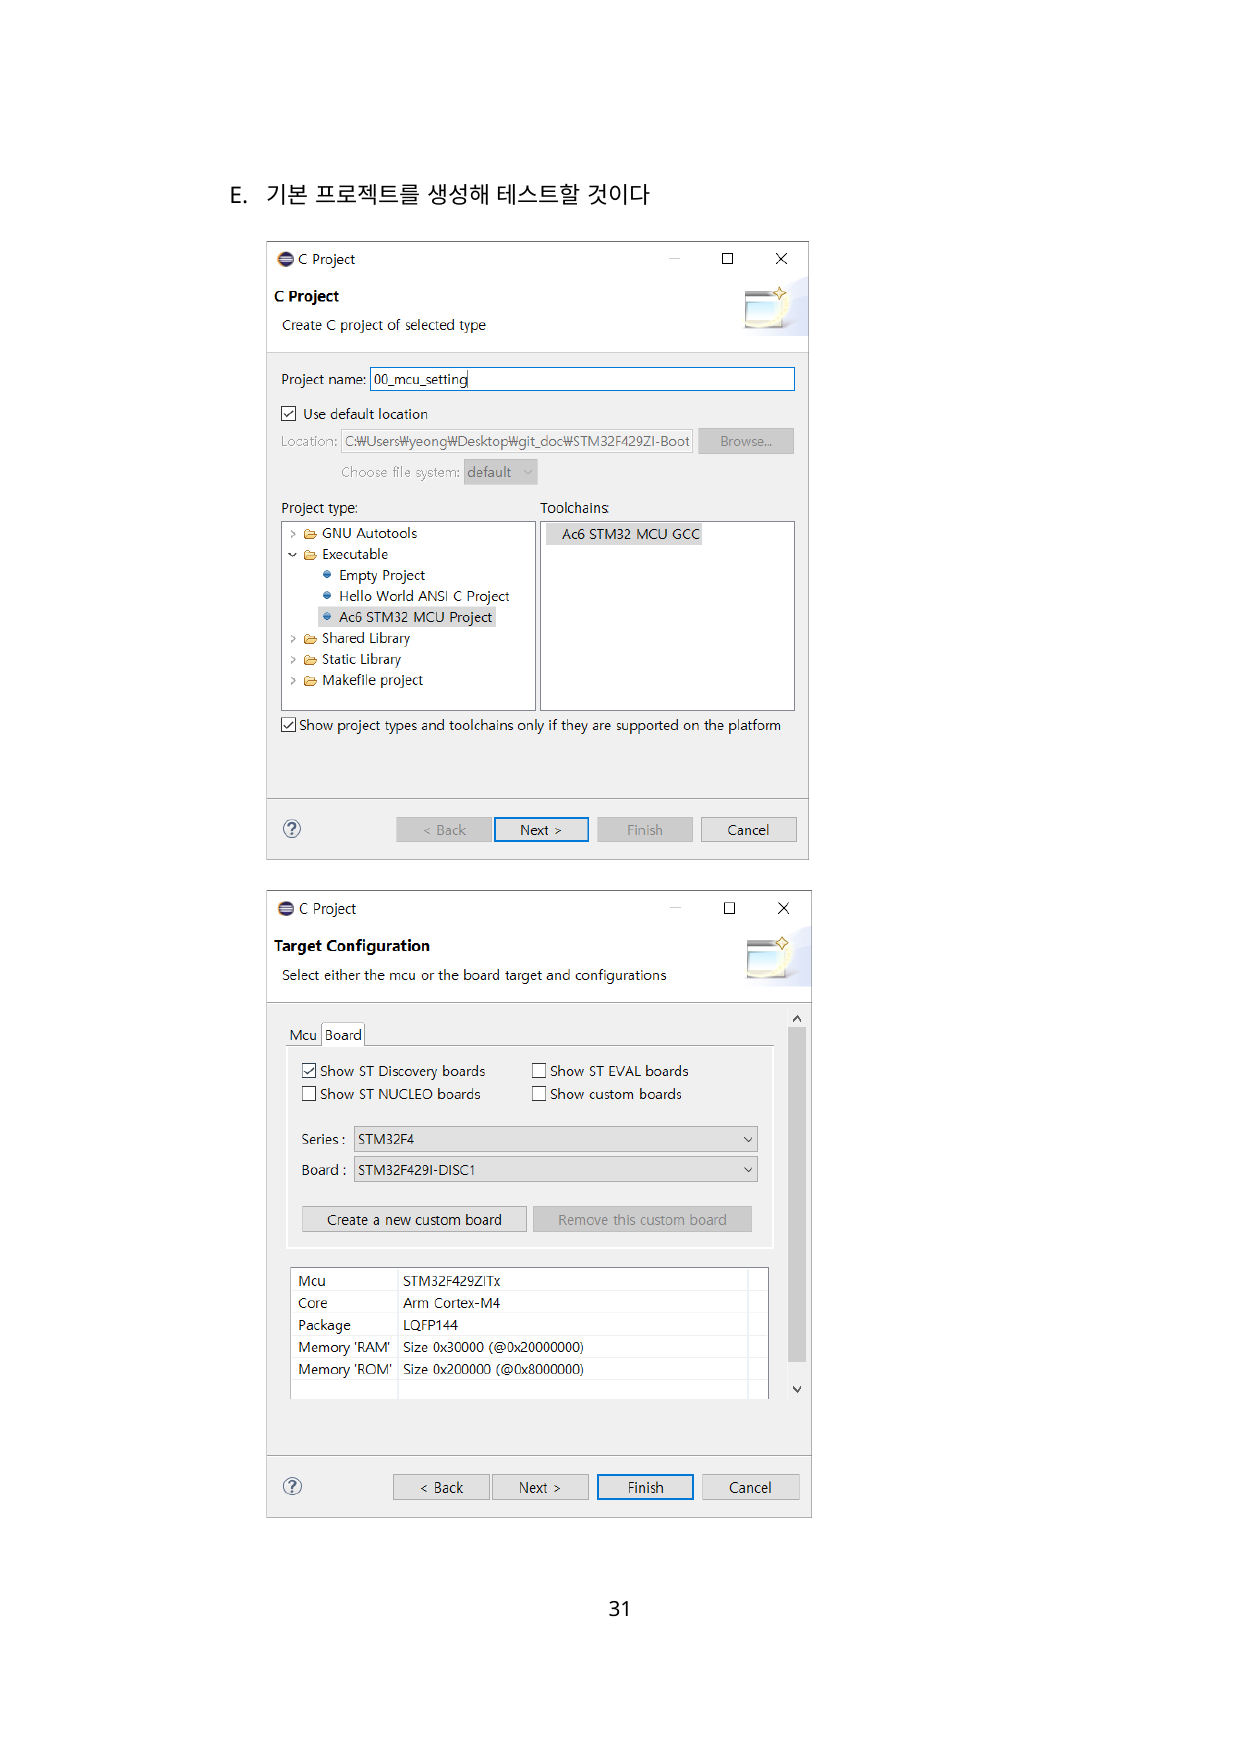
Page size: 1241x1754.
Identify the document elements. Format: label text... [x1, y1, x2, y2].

picture [266, 241, 809, 860]
list 기본 프로젝트를 생성해 테스트할 것이다 [229, 177, 1090, 211]
picture [266, 890, 812, 1518]
